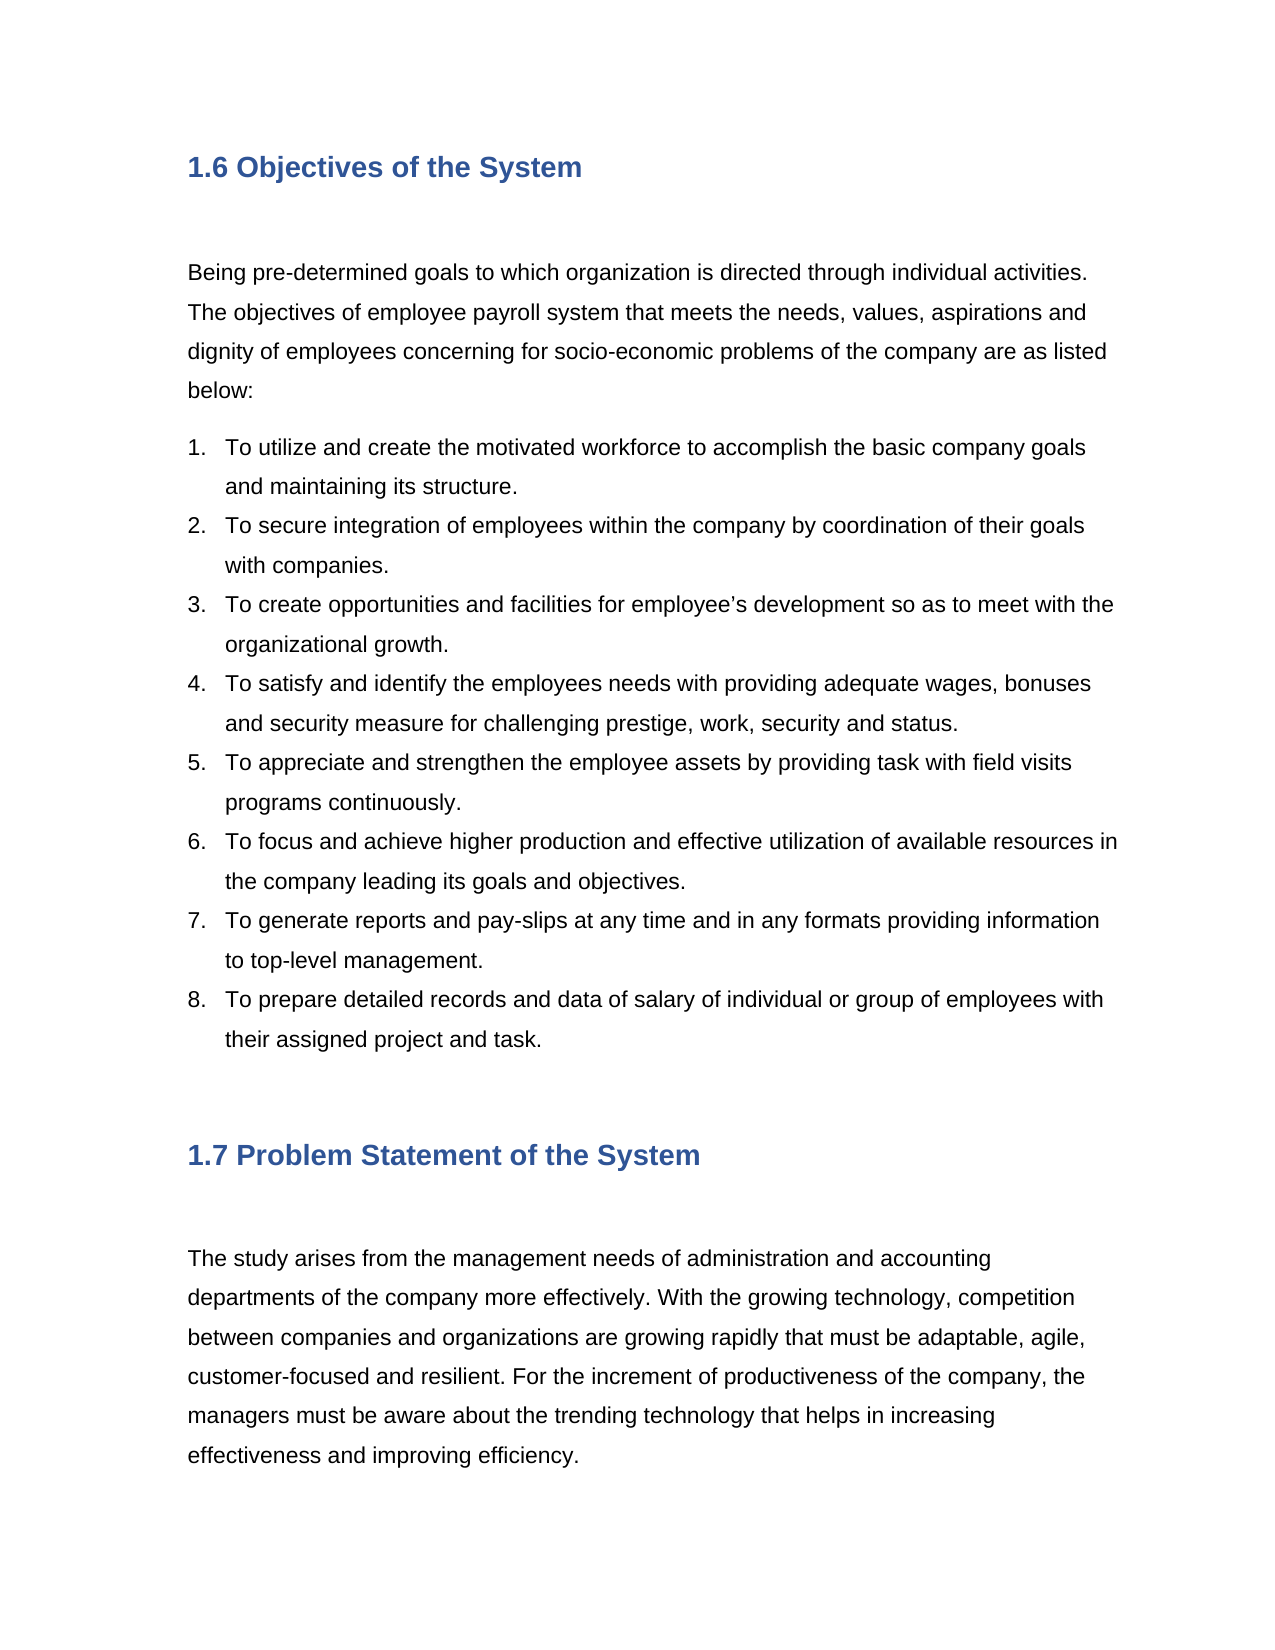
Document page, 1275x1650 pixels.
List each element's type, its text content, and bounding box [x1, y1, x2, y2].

list To create opportunities and facilities for employee’s development so as to meet with the organizational growth. [187, 591, 1125, 657]
list To secure integration of employees within the company by coordination of their goals with companies. [187, 512, 1125, 578]
text Being pre-determined goals to which organization is directed through individual activities. The objectives of employee payroll system that meets the needs, values, aspirations and dignity of employees concerning for socio-economic problems of the company are as listed below: [187, 259, 1125, 404]
list To generate reports and pay-slips at any time and in any formats providing information to top-level management. [187, 907, 1125, 973]
text The study arises from the management needs of administration and accounting departments of the company more effectively. With the growing technology, competition between companies and organizations are growing rapidly that must be adaptable, agile, customer-focused and resilient. For the increment of productiveness of the company, the managers must be aware about the trending technology that helps in increasing effectiveness and improving efficiency. [187, 1244, 1125, 1468]
subtitle Objectives of the System [187, 150, 1125, 183]
list To utilize and create the motivated workforce to accomplish the basic company goals and maintaining its structure. [187, 433, 1125, 499]
list To appreciate and strengthen the employee assets by providing task with field visits programs continuously. [187, 749, 1125, 815]
list To prepare detailed records and data of salary of individual or group of employees with their assigned project and task. [187, 986, 1125, 1052]
list To satisfy and identify the employees needs with providing adequate wages, bonuses and security measure for challenging prestige, work, security and status. [187, 670, 1125, 736]
list To focus and achieve higher production and effective utilization of available resources in the company leading its goals and objectives. [187, 828, 1125, 894]
subtitle Problem Statement of the System [187, 1138, 1125, 1172]
